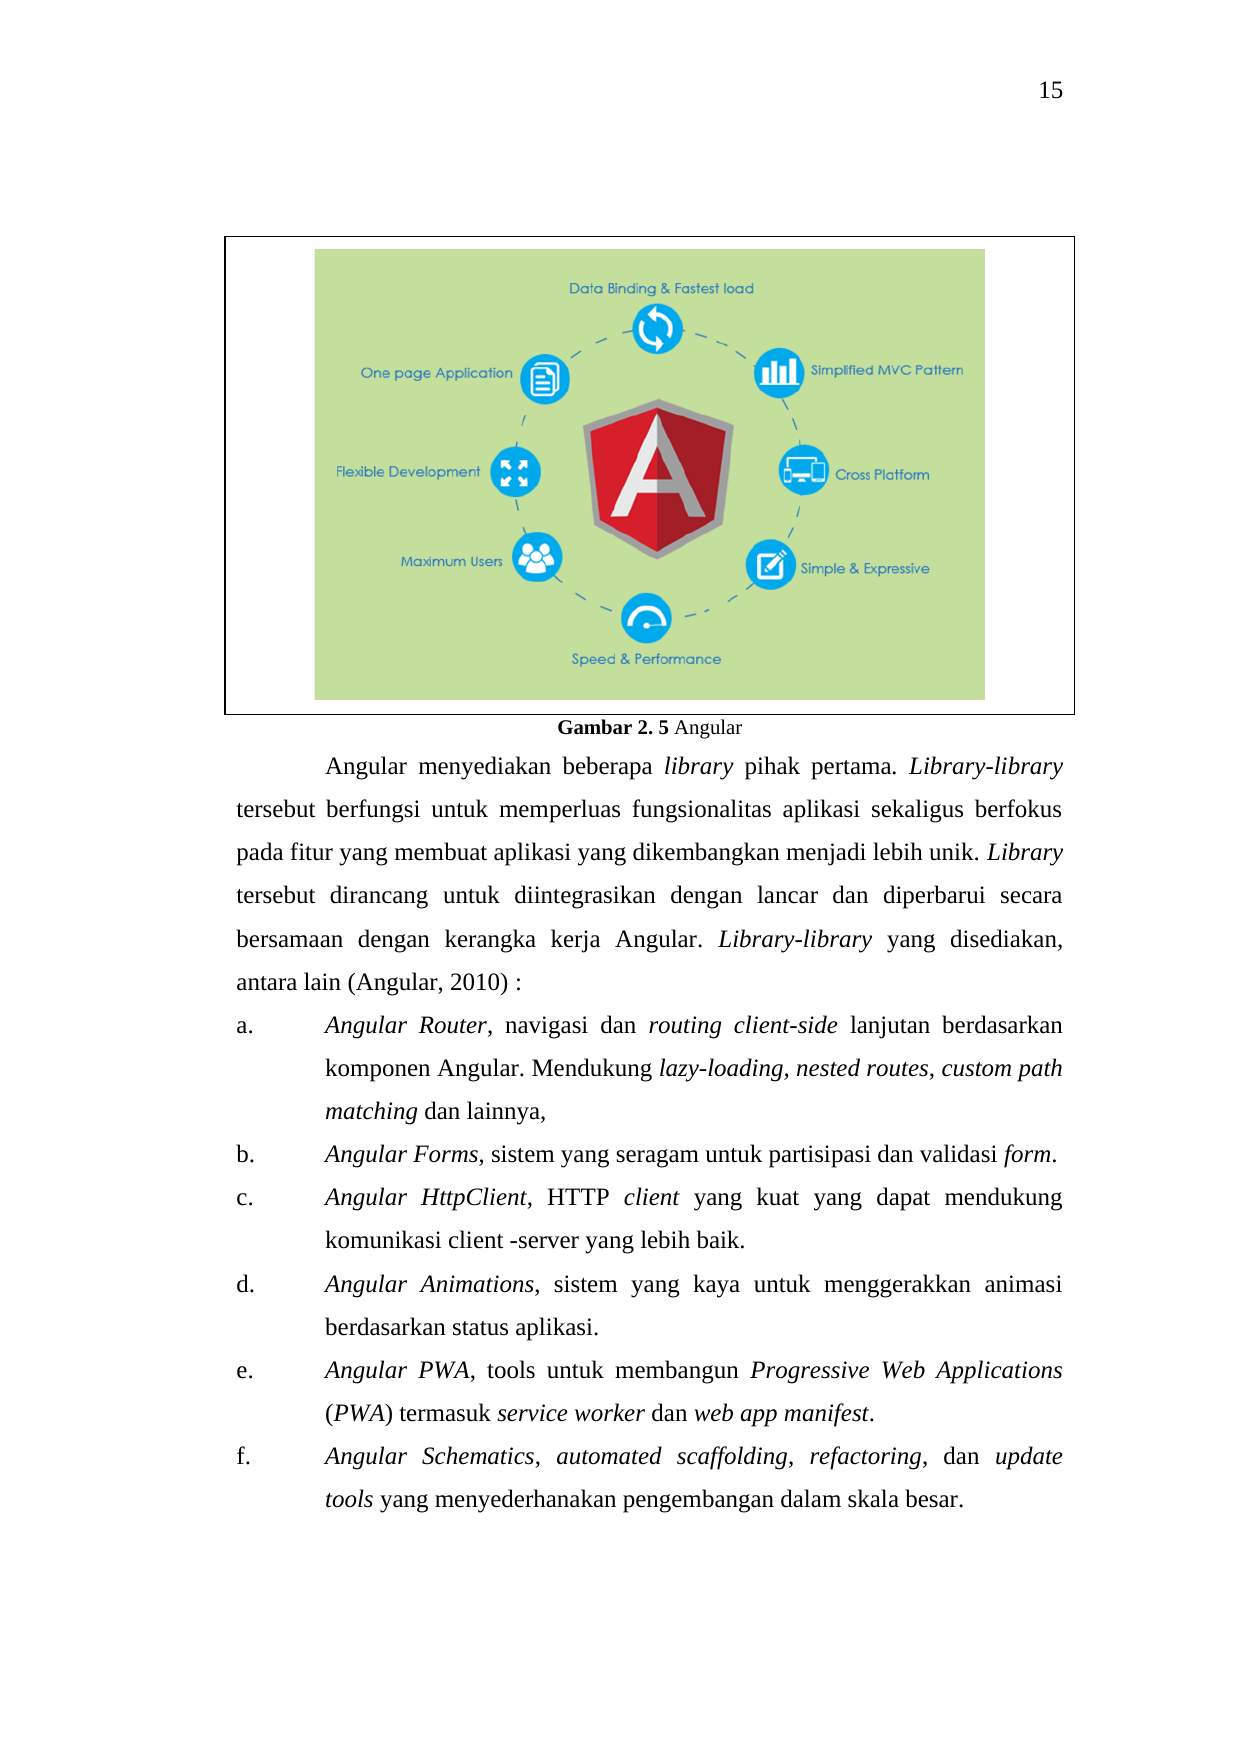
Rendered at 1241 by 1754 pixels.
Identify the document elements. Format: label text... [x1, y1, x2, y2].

list Angular HttpClient, HTTP client yang kuat yang dapat mendukung komunikasi client -server yang lebih baik. [236, 1182, 1063, 1254]
list Angular Router, navigasi dan routing client-side lanjutan berdasarkan komponen Angular. Mendukung lazy-loading, nested routes, custom path matching dan lainnya, [236, 1010, 1063, 1125]
list Angular Schematics, automated scaffolding, refactoring, dan update tools yang menyederhanakan pengembangan dalam skala besar. [236, 1441, 1063, 1513]
list Angular PWA, tools untuk membangun Progressive Web Applications (PWA) termasuk service worker dan web app manifest. [236, 1355, 1063, 1427]
table_header [226, 237, 1074, 714]
list Angular Forms, sistem yang seragam untuk partisipasi dan validasi form. [236, 1139, 1063, 1168]
text Angular menyediakan beberapa library pihak pertama. Library-library tersebut berfungsi untuk memperluas fungsionalitas aplikasi sekaligus berfokus pada fitur yang membuat aplikasi yang dikembangkan menjadi lebih unik. Library tersebut dirancang untuk diintegrasikan dengan lancar dan diperbarui secara bersamaan dengan kerangka kerja Angular. Library-library yang disediakan, antara lain : [236, 751, 1063, 996]
list Angular Animations, sistem yang kaya untuk menggerakkan animasi berdasarkan status aplikasi. [236, 1269, 1063, 1341]
picture [314, 249, 985, 700]
text Gambar 2. 5 Angular [236, 715, 1063, 739]
